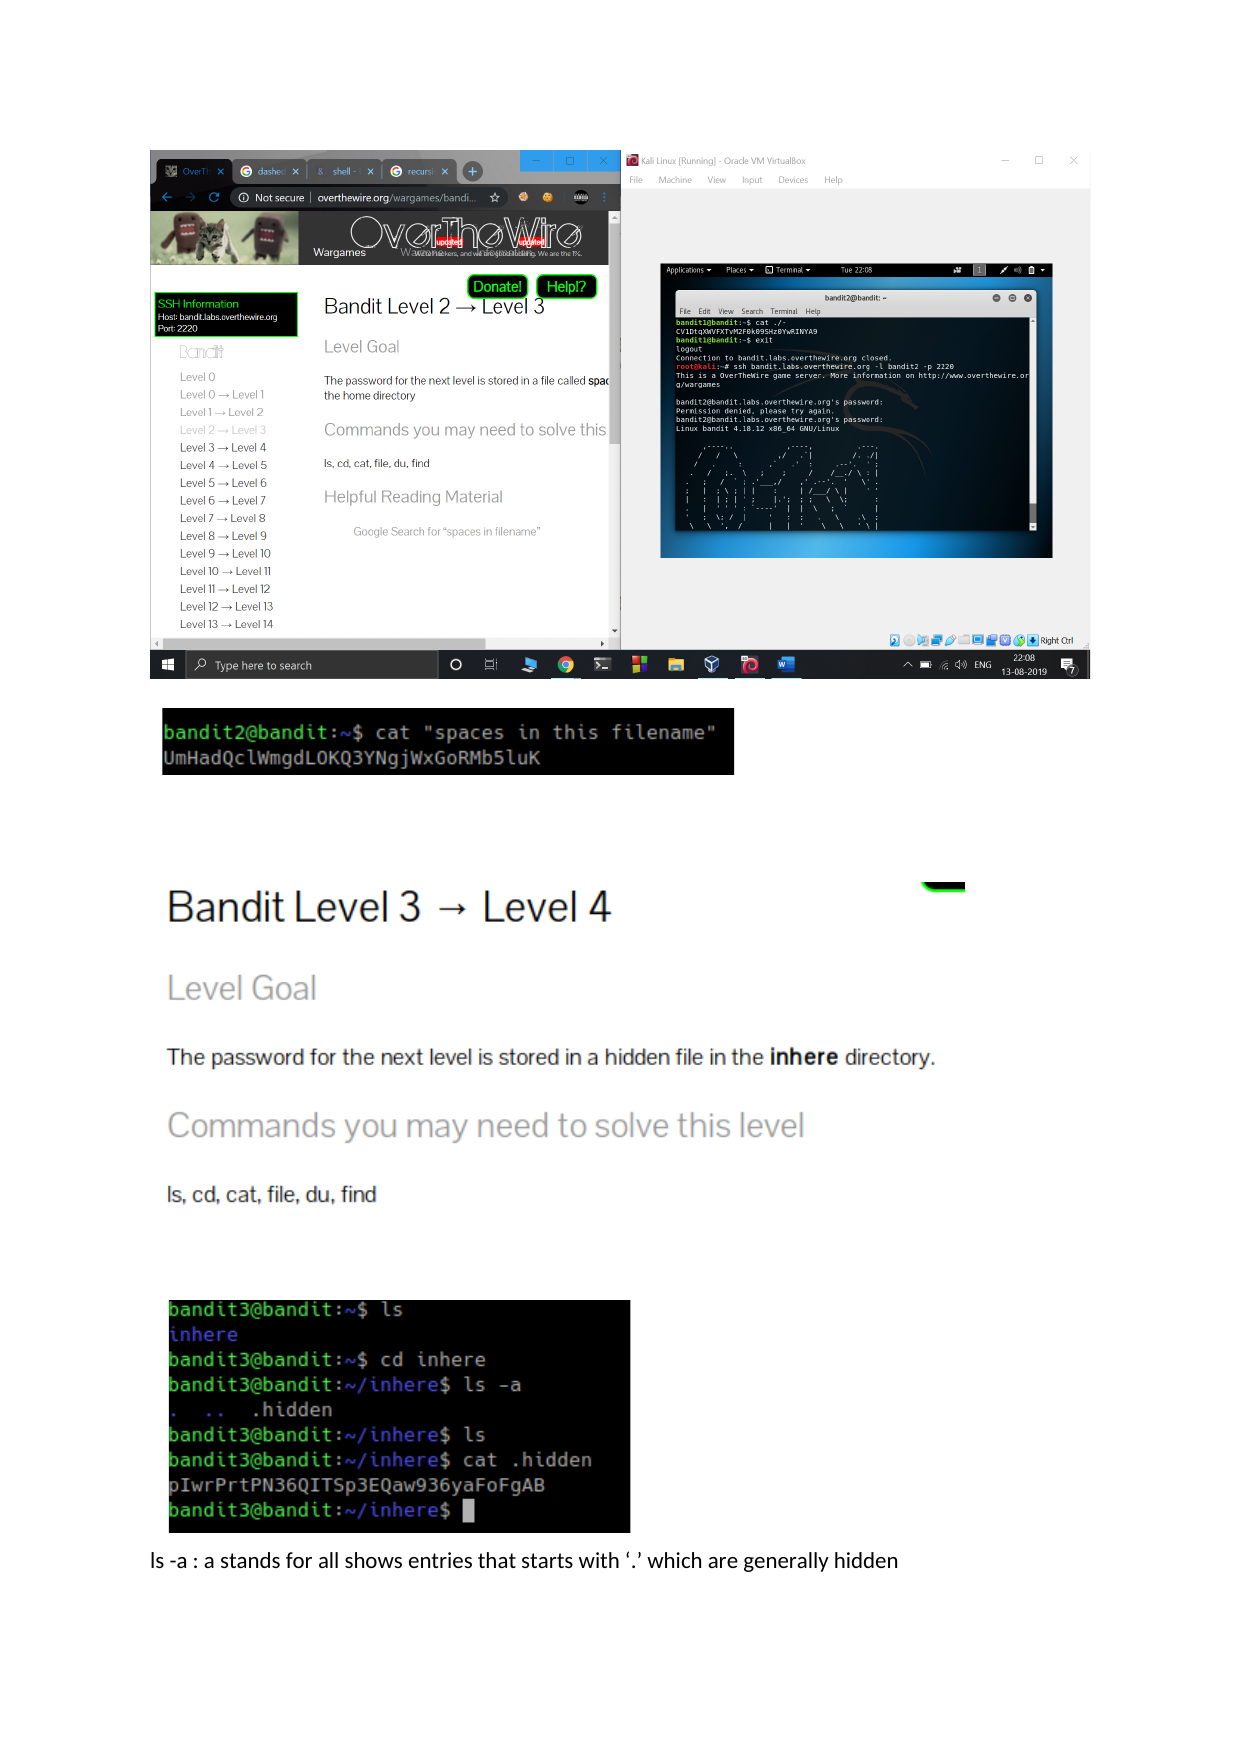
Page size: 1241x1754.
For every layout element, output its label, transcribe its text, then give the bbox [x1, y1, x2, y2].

picture [168, 1300, 631, 1533]
picture [162, 708, 735, 775]
picture [150, 150, 1091, 679]
picture [146, 882, 965, 1282]
text ls -a : a stands for all shows entries that starts with ‘.’ which are generally hidden [150, 1546, 1090, 1574]
